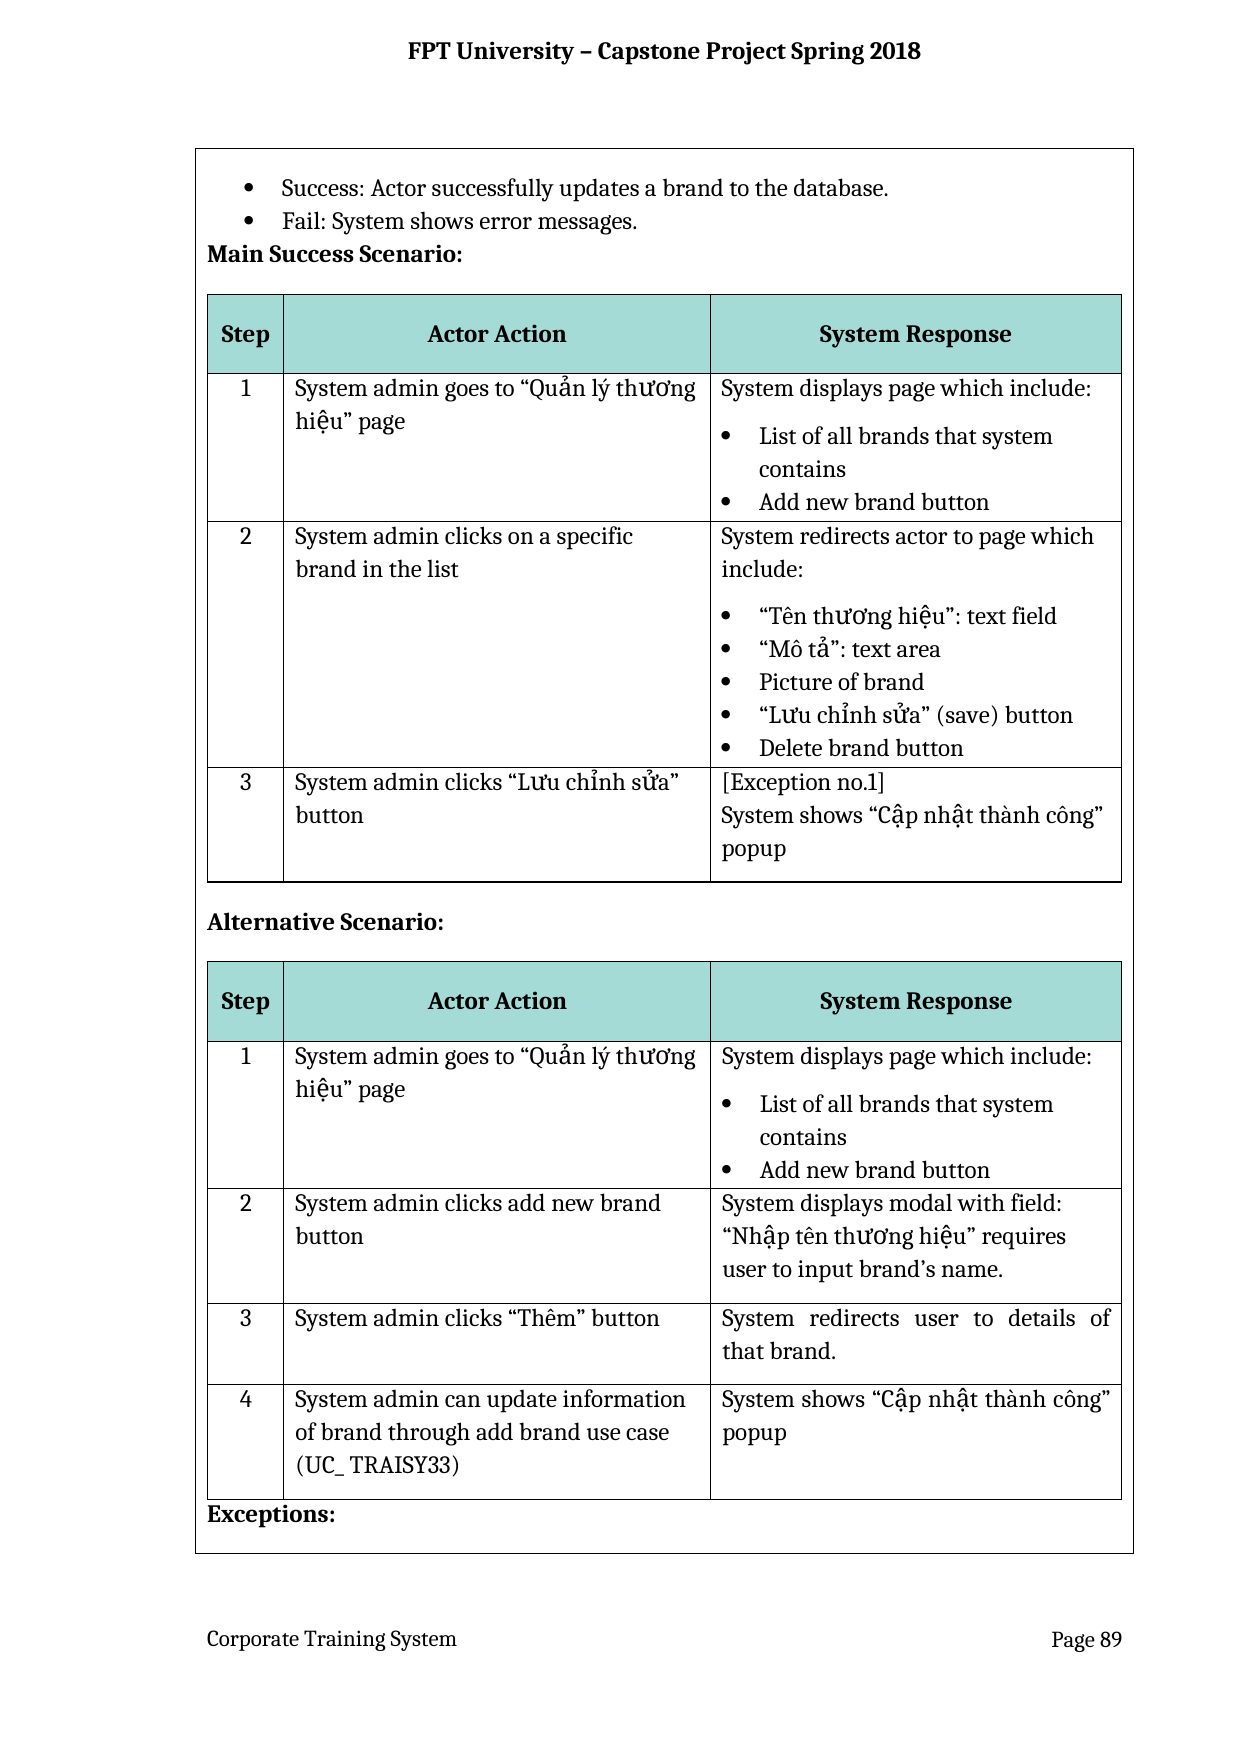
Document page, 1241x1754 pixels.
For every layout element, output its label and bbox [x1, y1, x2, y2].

table_cell [196, 149, 1133, 1553]
